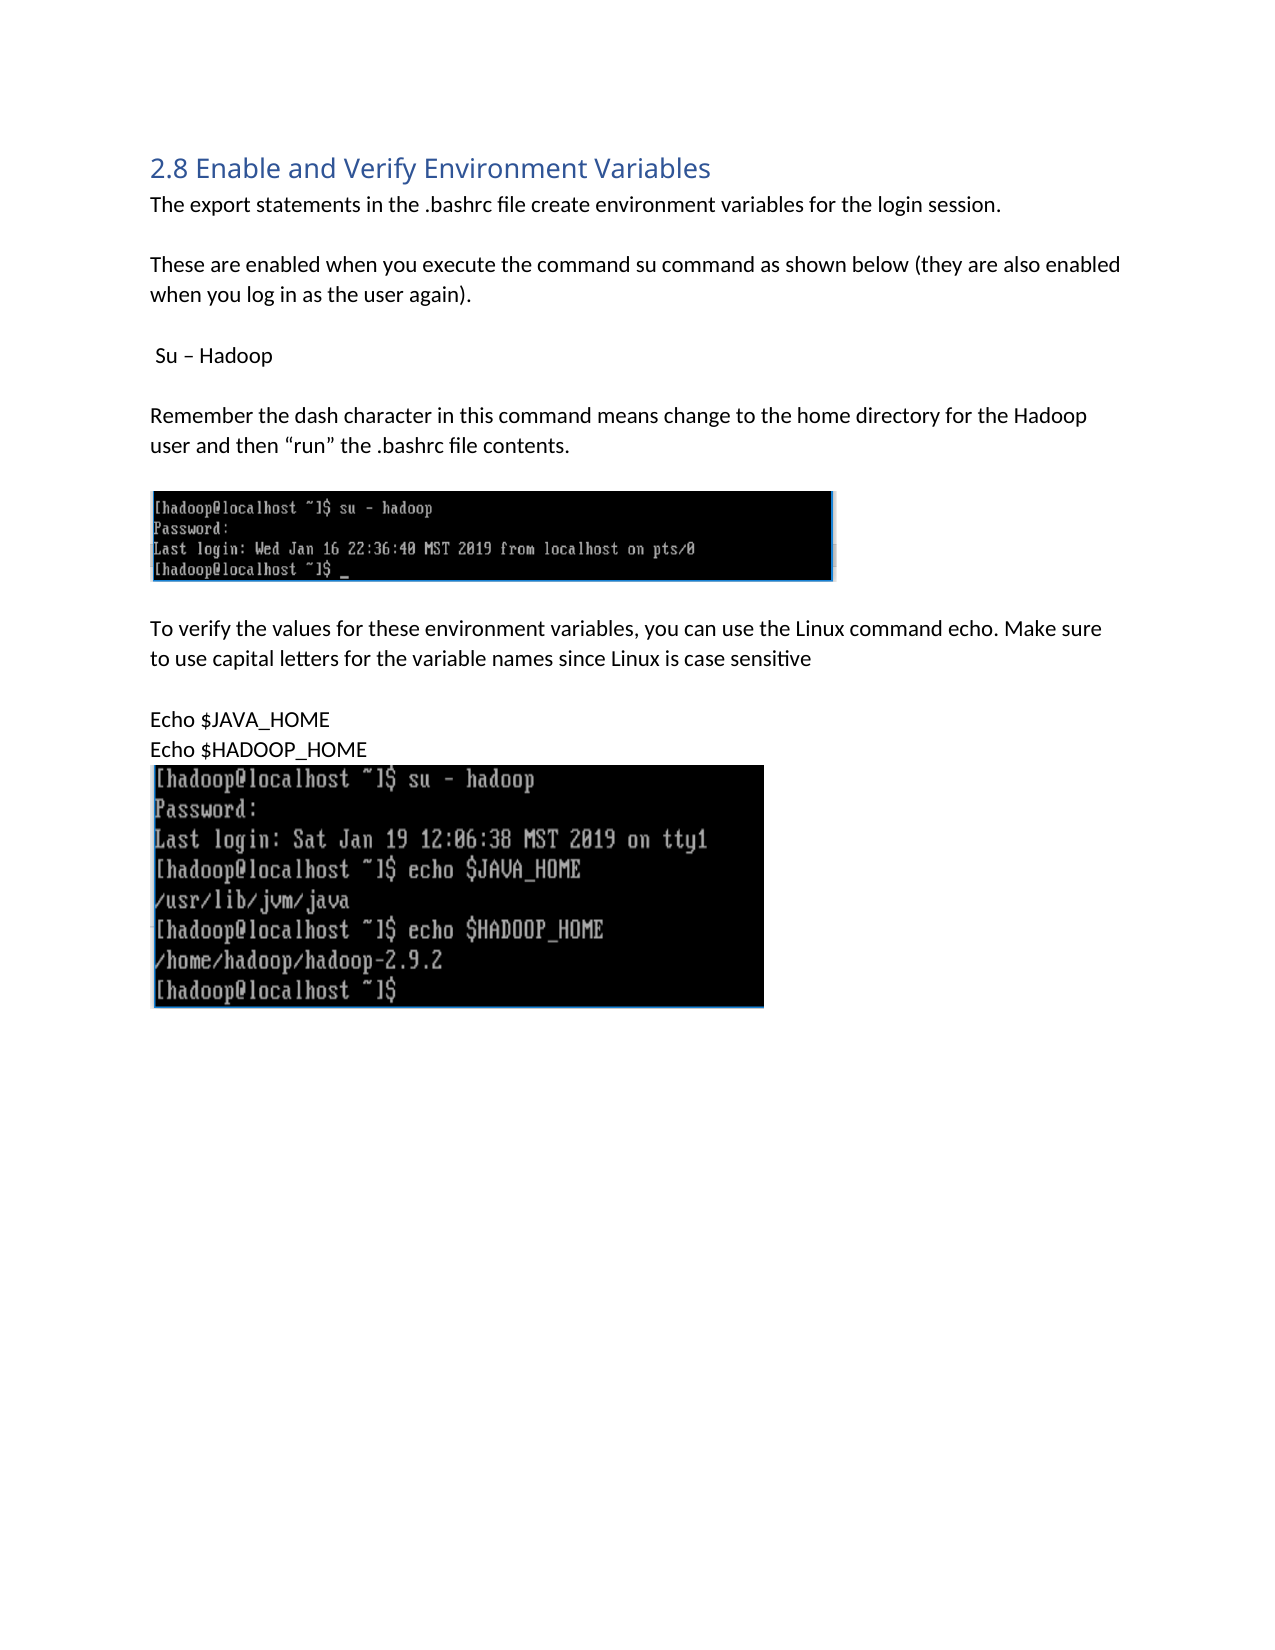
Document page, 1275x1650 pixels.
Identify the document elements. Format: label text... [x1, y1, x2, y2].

text The export statements in the .bashrc file create environment variables for the login session. [150, 190, 1125, 218]
text To verify the values for these environment variables, you can use the Linux command echo. Make sure to use capital letters for the variable names since Linux is case sensitive [150, 614, 1125, 673]
picture [150, 765, 764, 1009]
text Echo $HADOOP_HOME [150, 735, 1125, 763]
text Echo $JAVA_HOME [150, 705, 1125, 733]
text Su – Hadoop [150, 341, 1125, 369]
picture [150, 491, 837, 582]
text Remember the dash character in this command means change to the home directory for the Hadoop user and then “run” the .bashrc file contents. [150, 401, 1125, 459]
subtitle 2.8 Enable and Verify Environment Variables [150, 150, 1125, 187]
text These are enabled when you execute the command su command as shown below (they are also enabled when you log in as the user again). [150, 250, 1125, 308]
